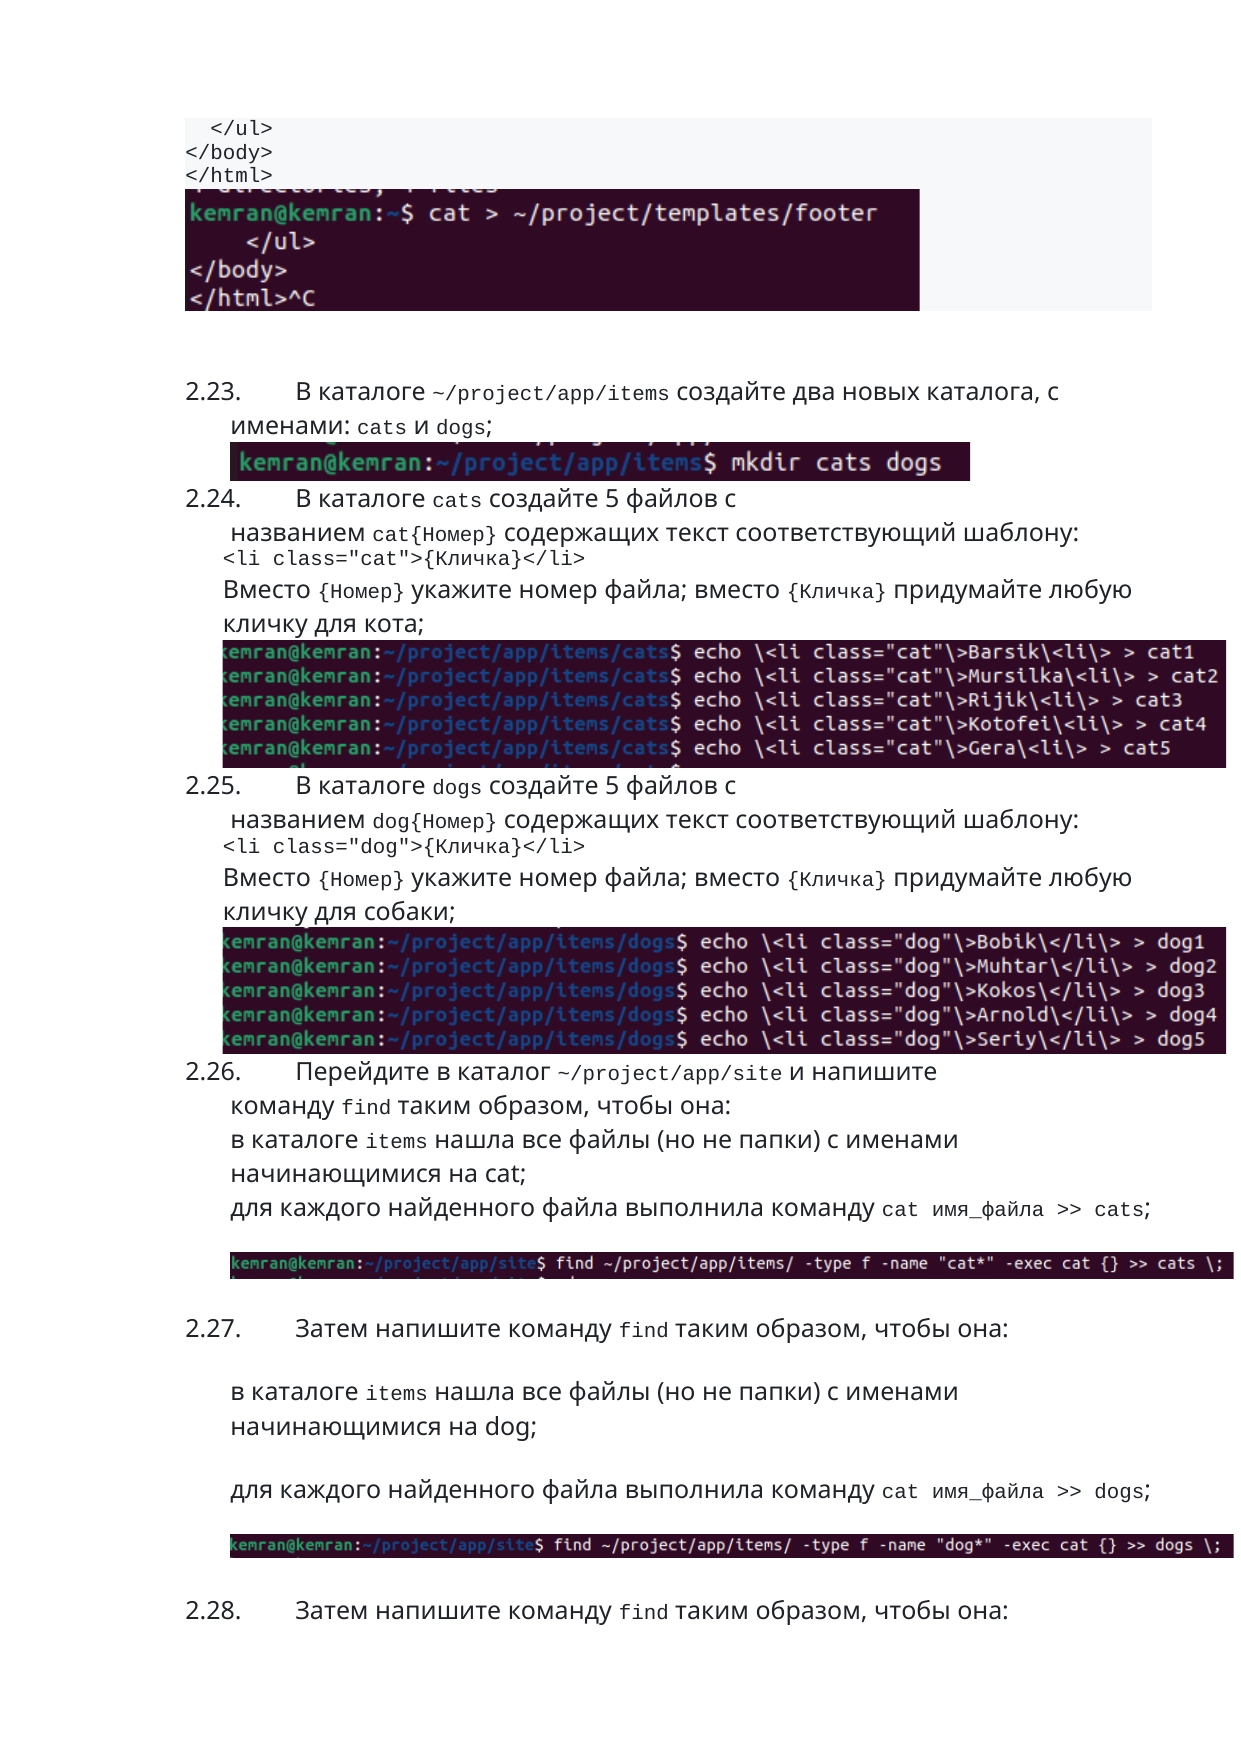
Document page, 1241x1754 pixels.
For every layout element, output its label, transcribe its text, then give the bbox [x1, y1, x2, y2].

text Вместо {Номер} укажите номер файла; вместо {Кличка} придумайте любую кличку для кота; [223, 572, 1152, 640]
text </ul> [185, 118, 1152, 142]
list Затем напишите команду find таким образом, чтобы она: [185, 1311, 1152, 1345]
picture [222, 927, 1227, 1054]
picture [222, 640, 1227, 768]
text </html> [185, 165, 1152, 189]
list В каталоге cats создайте 5 файлов с названием cat{Номер} содержащих текст соответствующий шаблону: [185, 480, 1152, 548]
text </body> [185, 142, 1152, 165]
list В каталоге ~/project/app/items создайте два новых каталога, с именами: cats и dogs; [185, 374, 1152, 442]
picture [230, 442, 971, 481]
text для каждого найденного файла выполнила команду cat имя_файла >> cats; [230, 1190, 1152, 1224]
picture [230, 1534, 1234, 1558]
text для каждого найденного файла выполнила команду cat имя_файла >> dogs; [230, 1471, 1152, 1505]
text в каталоге items нашла все файлы (но не папки) с именами начинающимися на dog; [230, 1374, 1152, 1442]
picture [230, 1252, 1234, 1279]
text <li class="dog">{Кличка}</li> [223, 836, 1152, 859]
text в каталоге items нашла все файлы (но не папки) с именами начинающимися на cat; [230, 1122, 1152, 1190]
list В каталоге dogs создайте 5 файлов с названием dog{Номер} содержащих текст соответствующий шаблону: [185, 768, 1152, 836]
text <li class="cat">{Кличка}</li> [223, 548, 1152, 572]
text Вместо {Номер} укажите номер файла; вместо {Кличка} придумайте любую кличку для собаки; [223, 859, 1152, 927]
picture [185, 189, 920, 311]
list Перейдите в каталог ~/project/app/site и напишите команду find таким образом, чтобы она: [185, 1053, 1152, 1122]
list Затем напишите команду find таким образом, чтобы она: [185, 1592, 1152, 1627]
